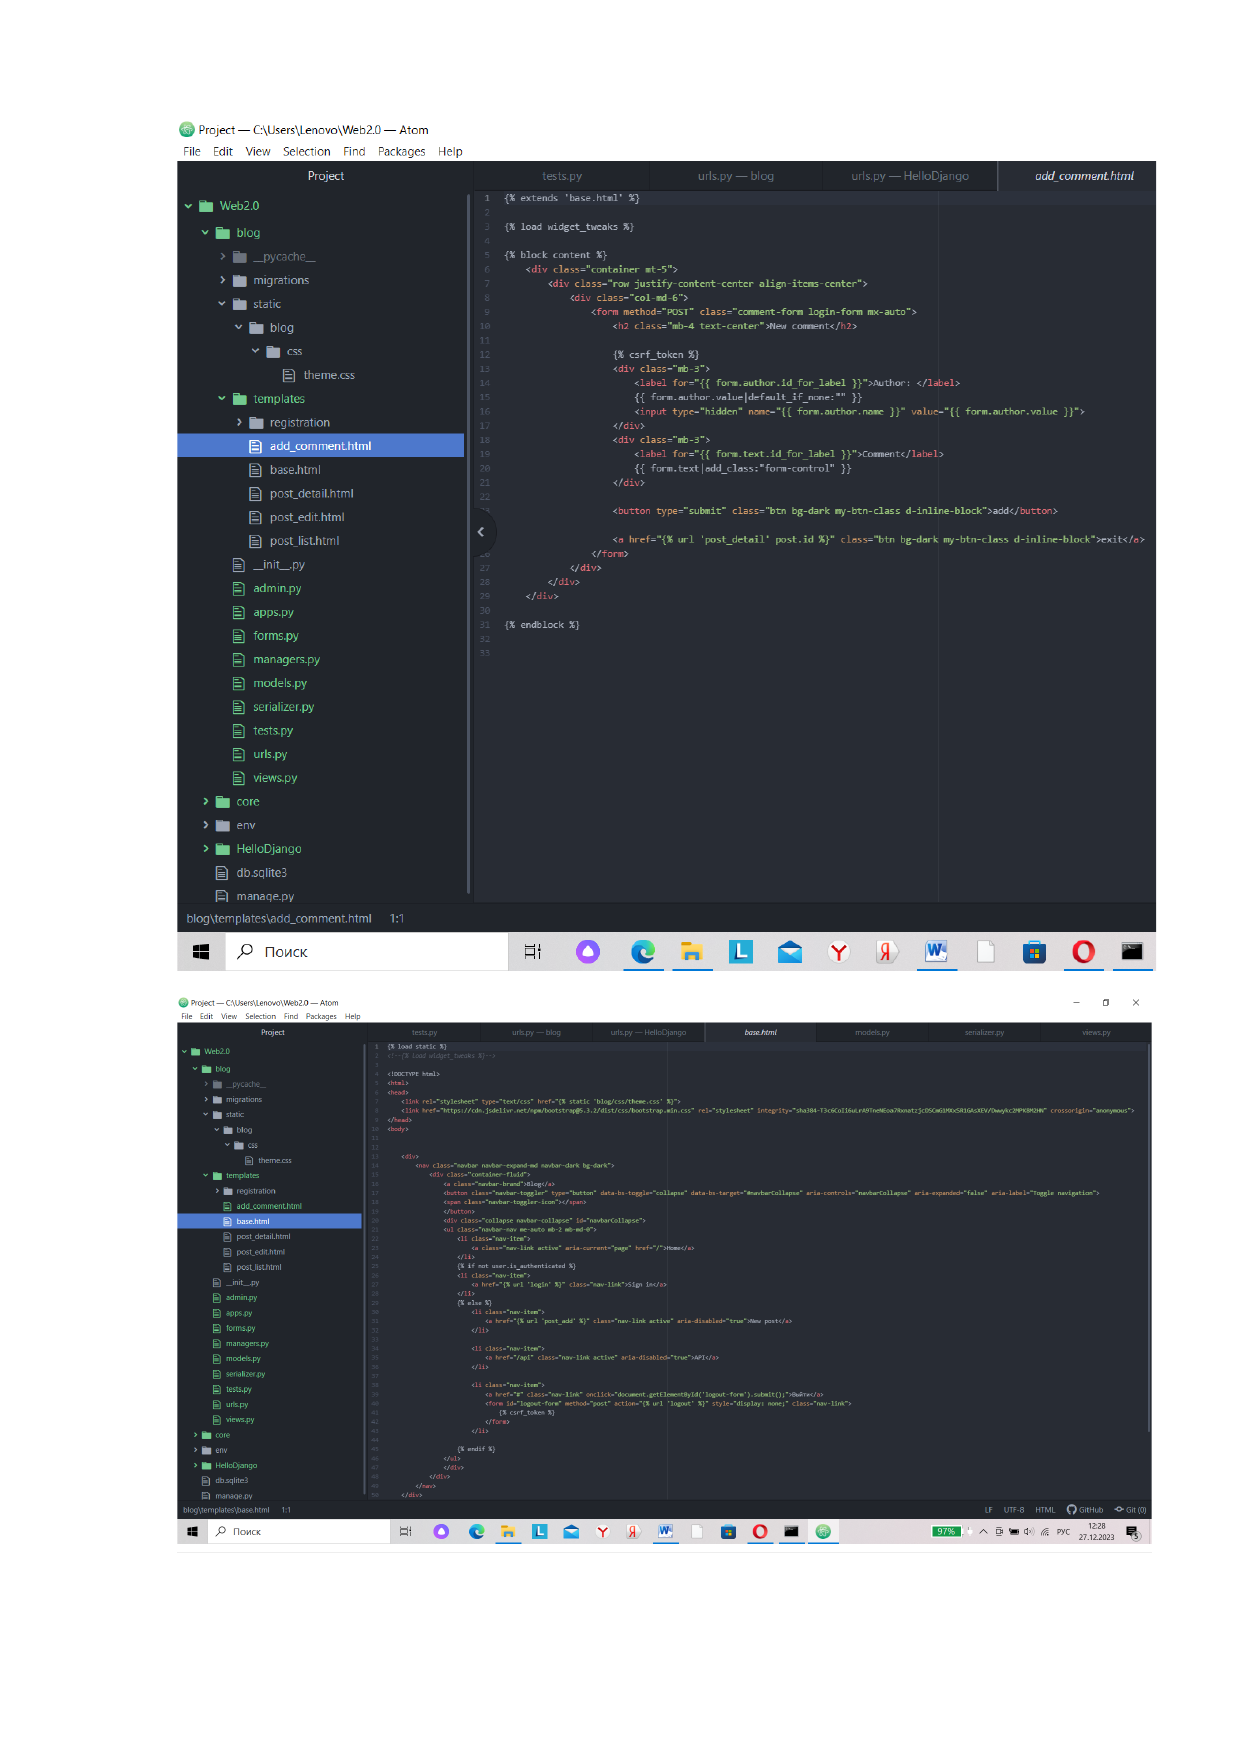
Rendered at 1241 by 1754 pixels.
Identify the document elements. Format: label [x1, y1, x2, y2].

picture [177, 118, 1157, 971]
picture [177, 995, 1152, 1544]
